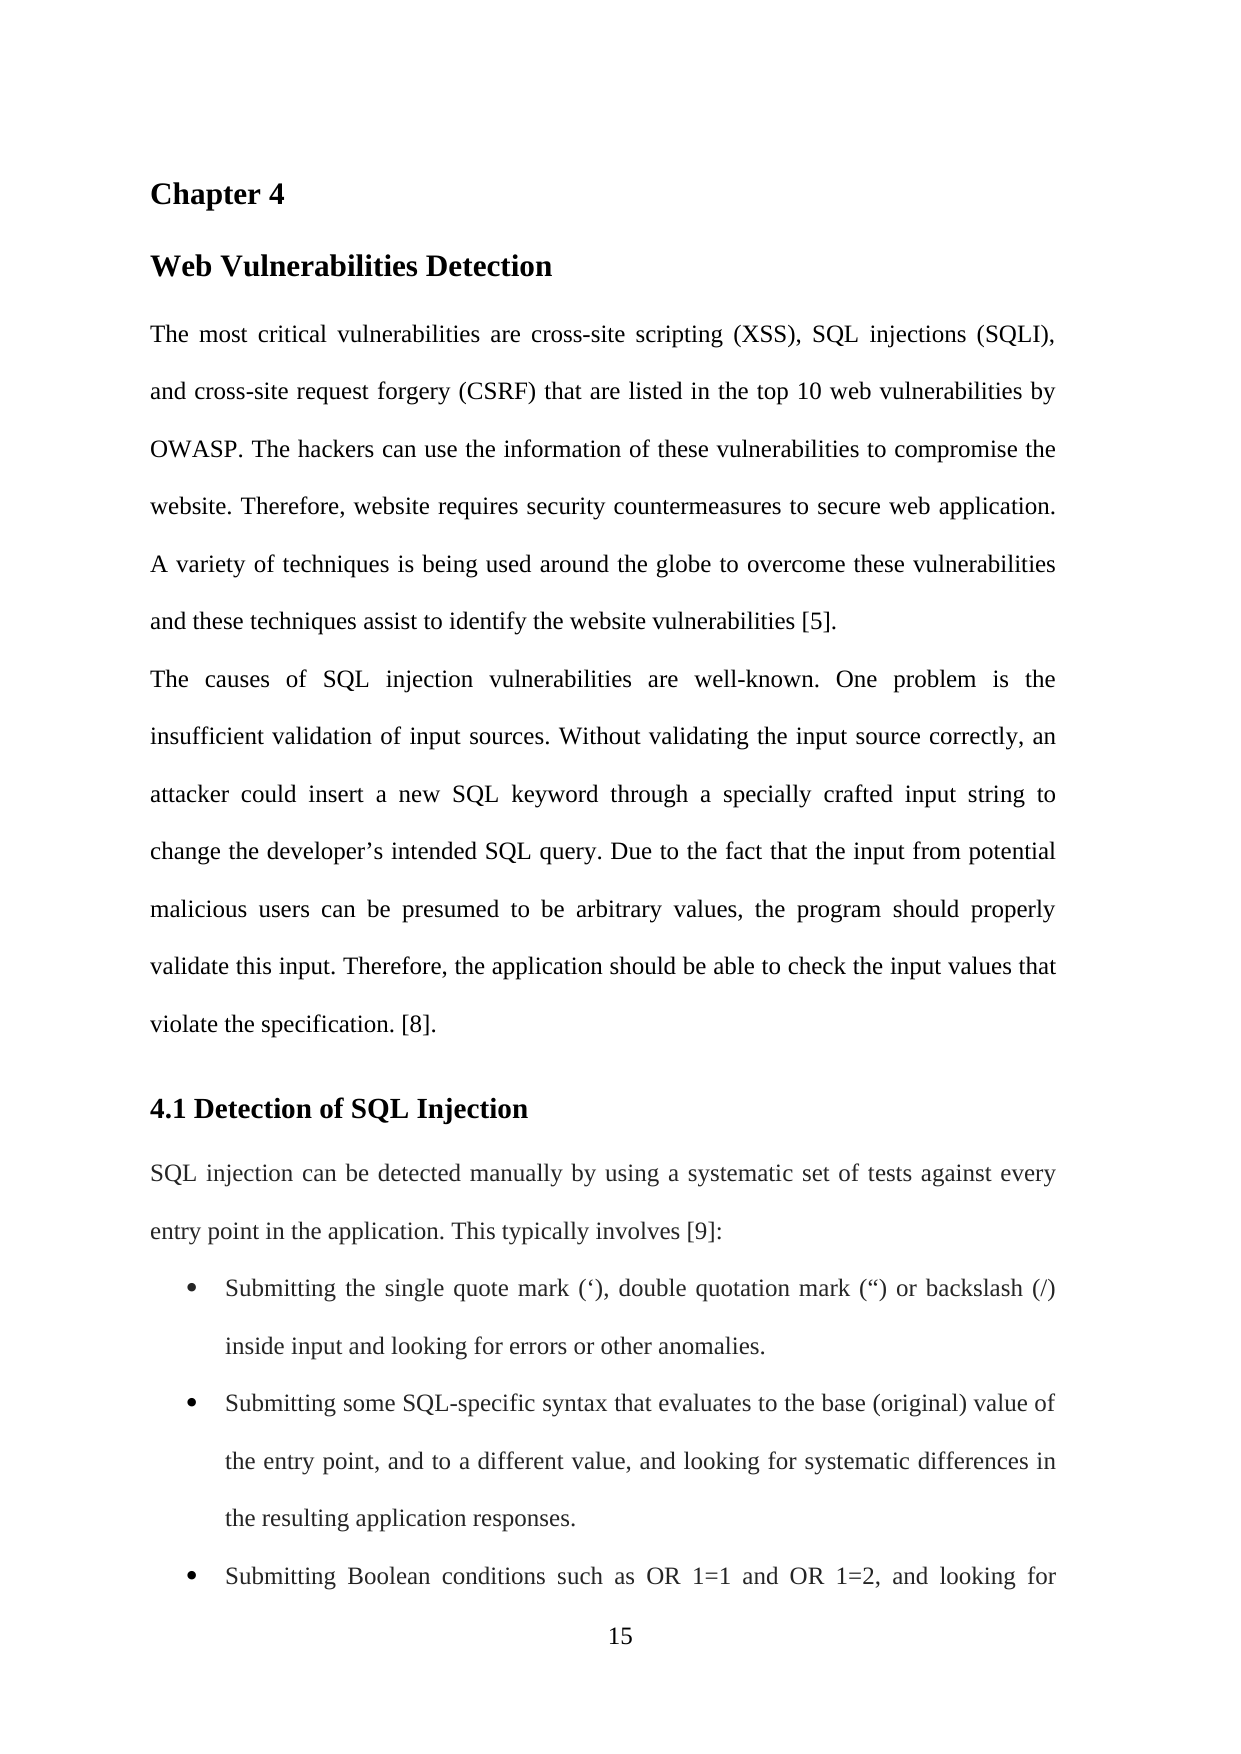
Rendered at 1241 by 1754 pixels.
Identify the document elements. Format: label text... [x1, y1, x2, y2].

text SQL injection can be detected manually by using a systematic set of tests against every entry point in the application. This typically involves [9]: [150, 1158, 1057, 1244]
list Submitting some SQL-specific syntax that evaluates to the base (original) value of the entry point, and to a different value, and looking for systematic differences in the resulting application responses. [187, 1388, 1057, 1532]
text The most critical vulnerabilities are cross-site scripting (XSS), SQL injections (SQLI), and cross-site request forgery (CSRF) that are listed in the top 10 web vulnerabilities by OWASP. The hackers can use the information of these vulnerabilities to compromise the website. Therefore, website requires security countermeasures to secure web application. A variety of techniques is being used around the globe to overcome these vulnerabilities and these techniques assist to identify the website vulnerabilities [5]. [150, 319, 1057, 635]
subtitle Chapter 4 Web Vulnerabilities Detection [150, 175, 1090, 283]
text The causes of SQL injection vulnerabilities are well-known. One problem is the insufficient validation of input sources. Without validating the input source correctly, an attacker could insert a new SQL keyword through a specially crafted input string to change the developer’s intended SQL query. Due to the fact that the input from potential malicious users can be presumed to be arbitrary values, the program should properly validate this input. Therefore, the application should be able to check the input values that violate the specification. [8]. [150, 664, 1057, 1037]
list Submitting the single quote mark (‘), double quotation mark (“) or backslash (/) inside input and looking for errors or other anomalies. [187, 1273, 1057, 1359]
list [187, 1561, 1057, 1589]
subtitle 4.1 Detection of SQL Injection [150, 1091, 1090, 1125]
